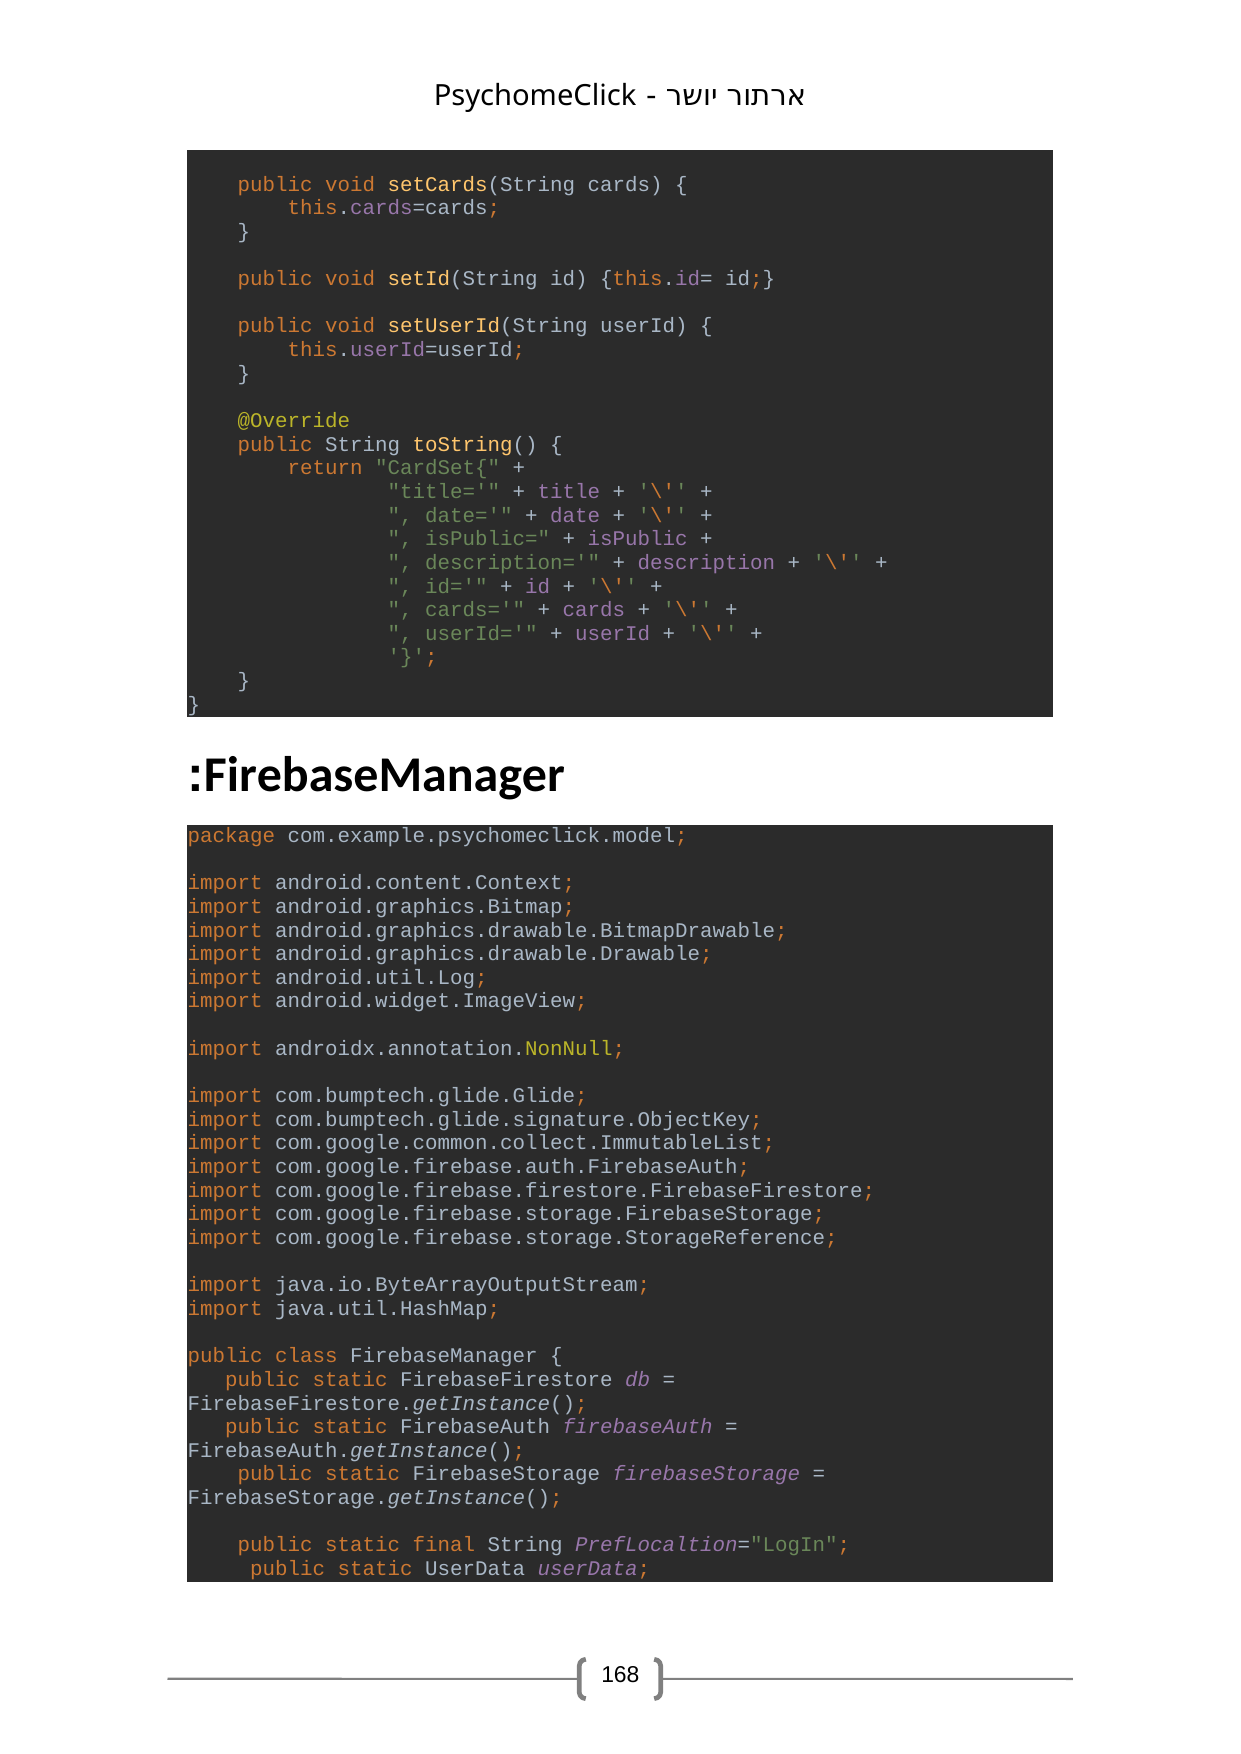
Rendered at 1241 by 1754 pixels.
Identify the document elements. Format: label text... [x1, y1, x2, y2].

text FirebaseManager: [187, 742, 1053, 803]
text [187, 825, 1053, 1582]
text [187, 150, 1053, 717]
